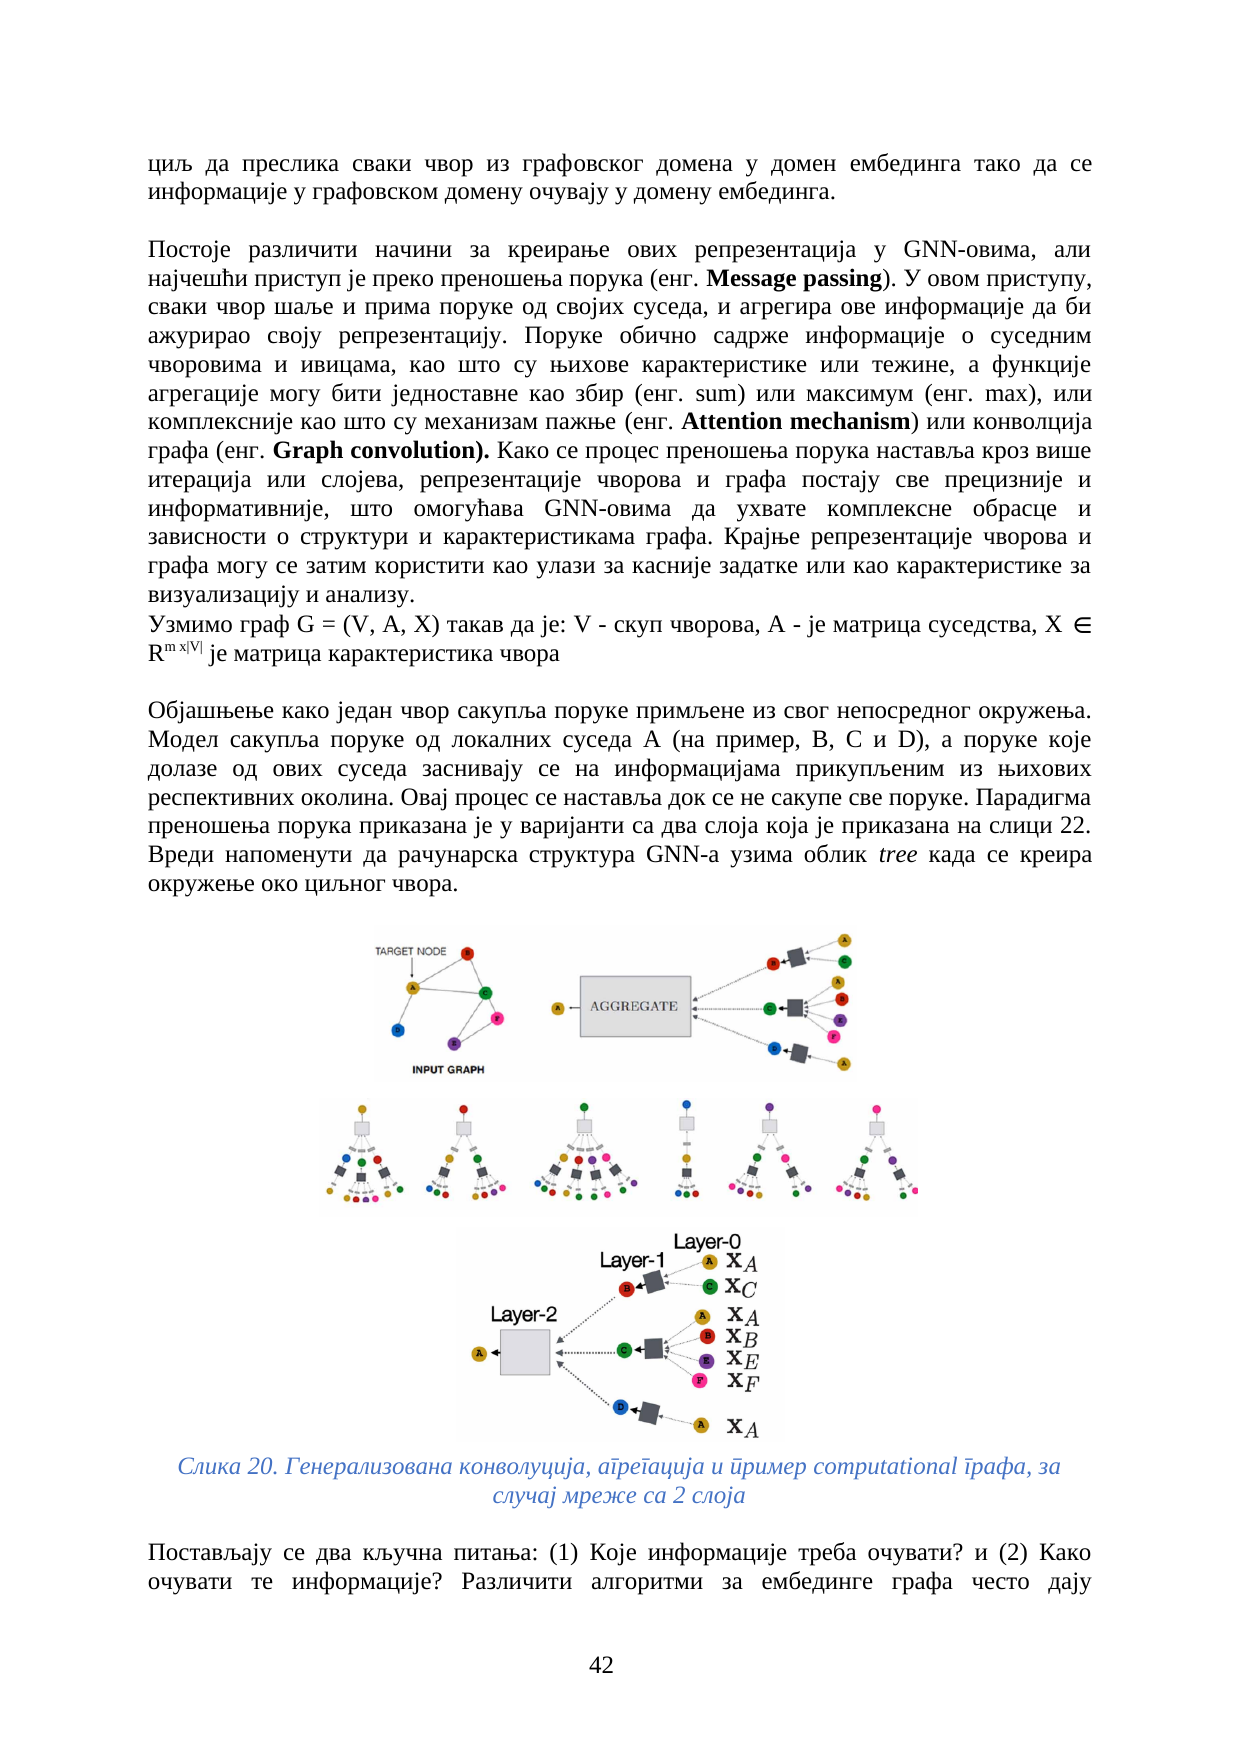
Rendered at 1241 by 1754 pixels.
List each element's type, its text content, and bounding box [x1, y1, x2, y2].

text Постоје различити начини за креирање ових репрезентација у GNN-овима, али најчешћи приступ је преко преношења порука (енг. Message passing). У овом приступу, сваки чвор шаље и прима поруке од својих суседа, и агрегира ове информације да би ажурирао своју репрезентацију. Поруке обично садрже информације о суседним чворовима и ивицама, као што су њихове карактеристике или тежине, а функције агрегације могу бити једноставне као збир (енг. sum) или максимум (енг. max), или комплексније као што су механизам пажње (енг. Attention mechanism) или конволција графа (енг. Graph convolution). Како се процес преношења порука наставља кроз више итерација или слојева, репрезентације чворова и графа постају све прецизније и информативније, што омогућава GNN-овима да ухвате комплексне обрасце и зависности о структури и карактеристикама графа. Крајње репрезентације чворова и графа могу се затим користити као улази за касније задатке или као карактеристике за визуализацију и анализу. [148, 234, 1092, 608]
text Слика 20. Генерализована конволуција, агрегација и пример computational графа, за случај мреже са 2 слоја [148, 1451, 1092, 1508]
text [148, 1537, 1092, 1595]
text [148, 148, 1092, 205]
text Узмимо граф G = (V, A, X) такав да је: V - скуп чворова, A - је матрица суседства, X ∈ Rm x|V| је матрица карактеристика чвора [148, 608, 1092, 667]
picture [301, 925, 939, 1451]
text Објашњење како један чвор сакупља поруке примљене из свог непосредног окружења. Модел сакупља поруке од локалних суседа A (на пример, B, C и D), а поруке које долазе од ових суседа заснивају се на информацијама прикупљеним из њихових респективних околина. Овај процес се наставља док се не сакупе све поруке. Парадигма преношења порука приказана је у варијанти са два слоја која је приказана на слици 22. Вреди напоменути да рачунарска структура GNN-а узима облик tree када се креира окружење око циљног чвора. [148, 695, 1092, 897]
